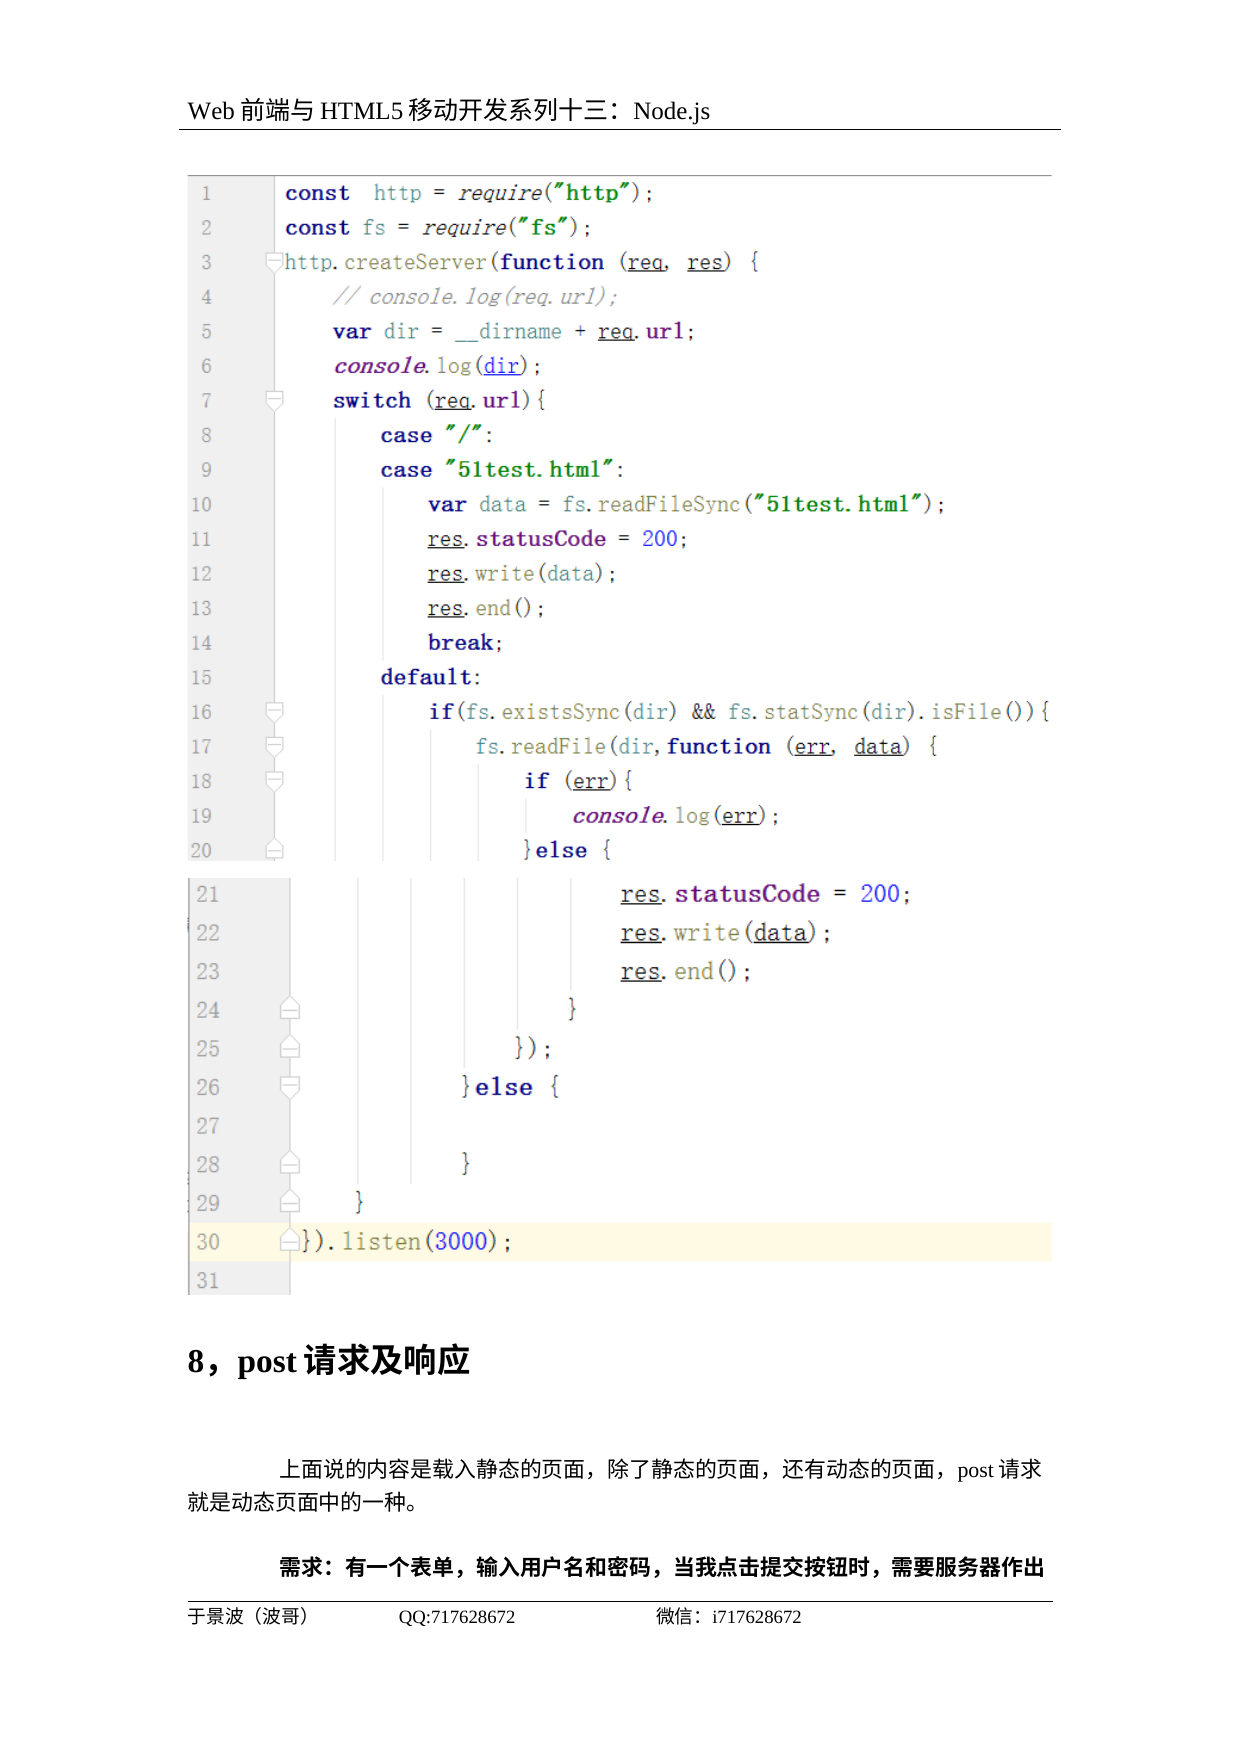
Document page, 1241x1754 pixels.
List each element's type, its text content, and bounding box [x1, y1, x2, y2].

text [187, 1549, 1053, 1582]
text 上面说的内容是载入静态的页面，除了静态的页面，还有动态的页面，post请求就是动态页面中的一种。 [187, 1452, 1053, 1517]
picture [187, 878, 1052, 1295]
picture [187, 175, 1052, 861]
subtitle 8，post请求及响应 [187, 1325, 1053, 1390]
